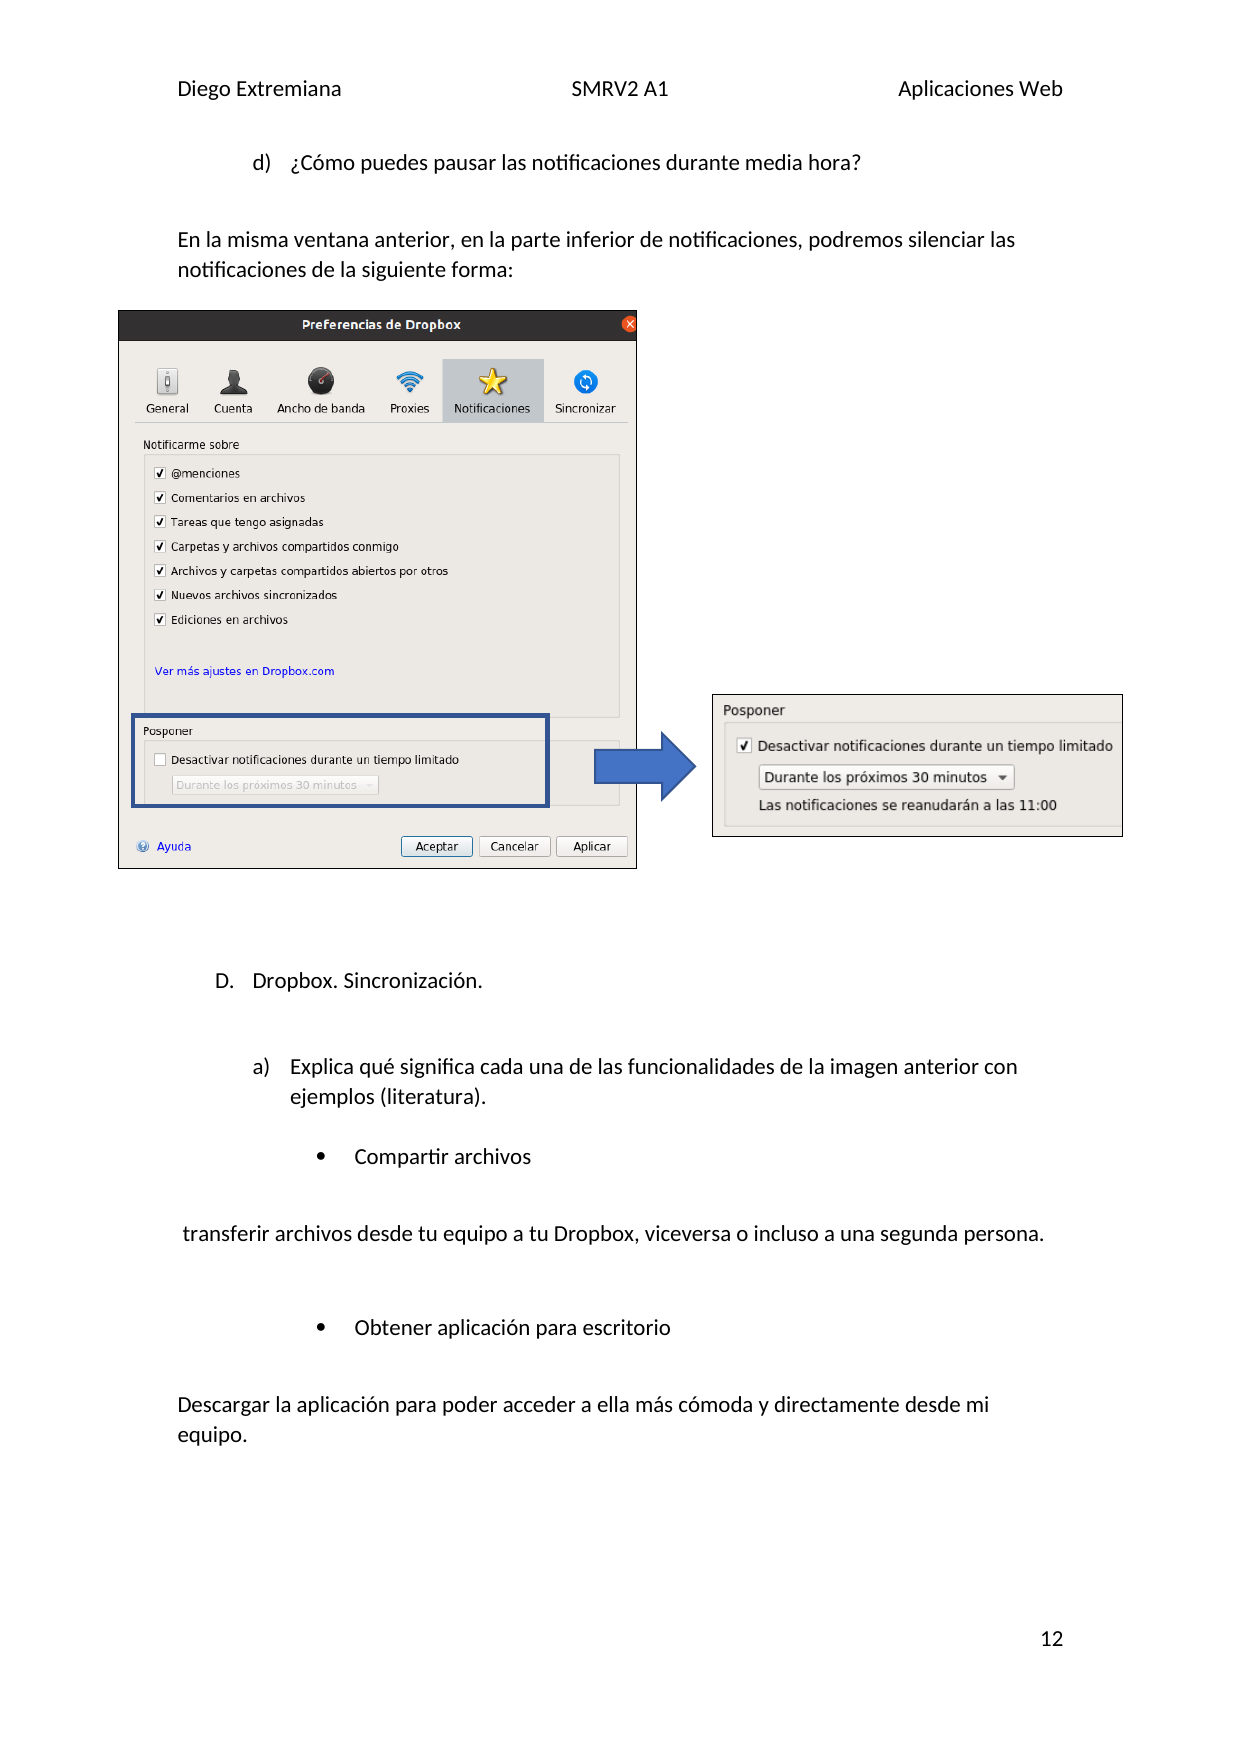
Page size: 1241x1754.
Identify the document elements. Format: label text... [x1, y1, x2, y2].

subtitle ¿Cómo puedes pausar las notificaciones durante media hora? [252, 148, 1063, 176]
subtitle Dropbox. Sincronización. [215, 966, 1063, 994]
text En la misma ventana anterior, en la parte inferior de notificaciones, podremos silenciar las notificaciones de la siguiente forma: [177, 225, 1063, 283]
subtitle Obtener aplicación para escritorio [317, 1313, 1063, 1341]
text transferir archivos desde tu equipo a tu Dropbox, viceversa o incluso a una segunda persona. [177, 1219, 1063, 1247]
subtitle Explica qué significa cada una de las funcionalidades de la imagen anterior con ejemplos (literatura). [252, 1052, 1063, 1110]
text Descargar la aplicación para poder acceder a ella más cómoda y directamente desde mi equipo. [177, 1390, 1063, 1448]
subtitle Compartir archivos [317, 1142, 1063, 1170]
picture [713, 695, 1122, 836]
picture [119, 311, 636, 868]
